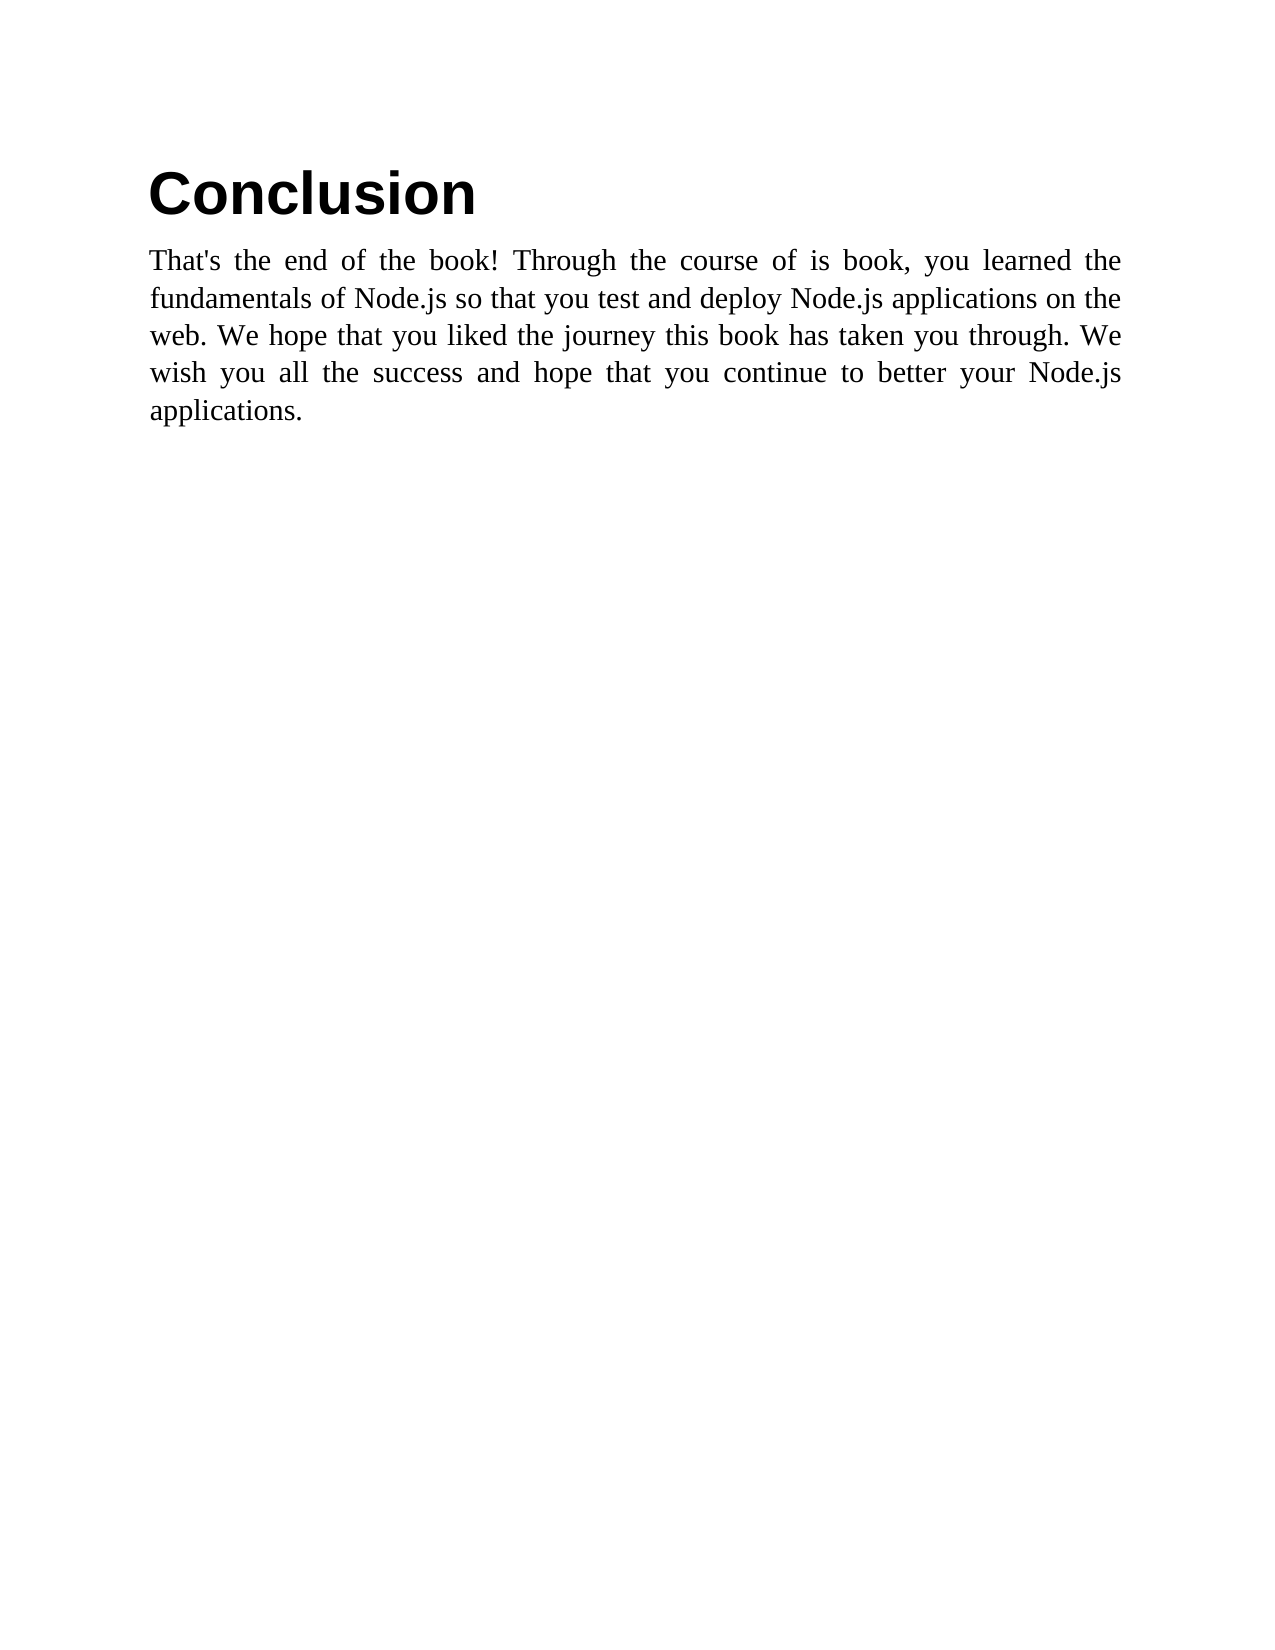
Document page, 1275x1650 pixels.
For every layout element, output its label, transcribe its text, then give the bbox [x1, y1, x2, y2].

text That's the end of the book! Through the course of is book, you learned the fundamentals of Node.js so that you test and deploy Node.js applications on the web. We hope that you liked the journey this book has taken you through. We wish you all the success and hope that you continue to better your Node.js applications. [148, 242, 1123, 427]
text Conclusion [148, 158, 1125, 227]
